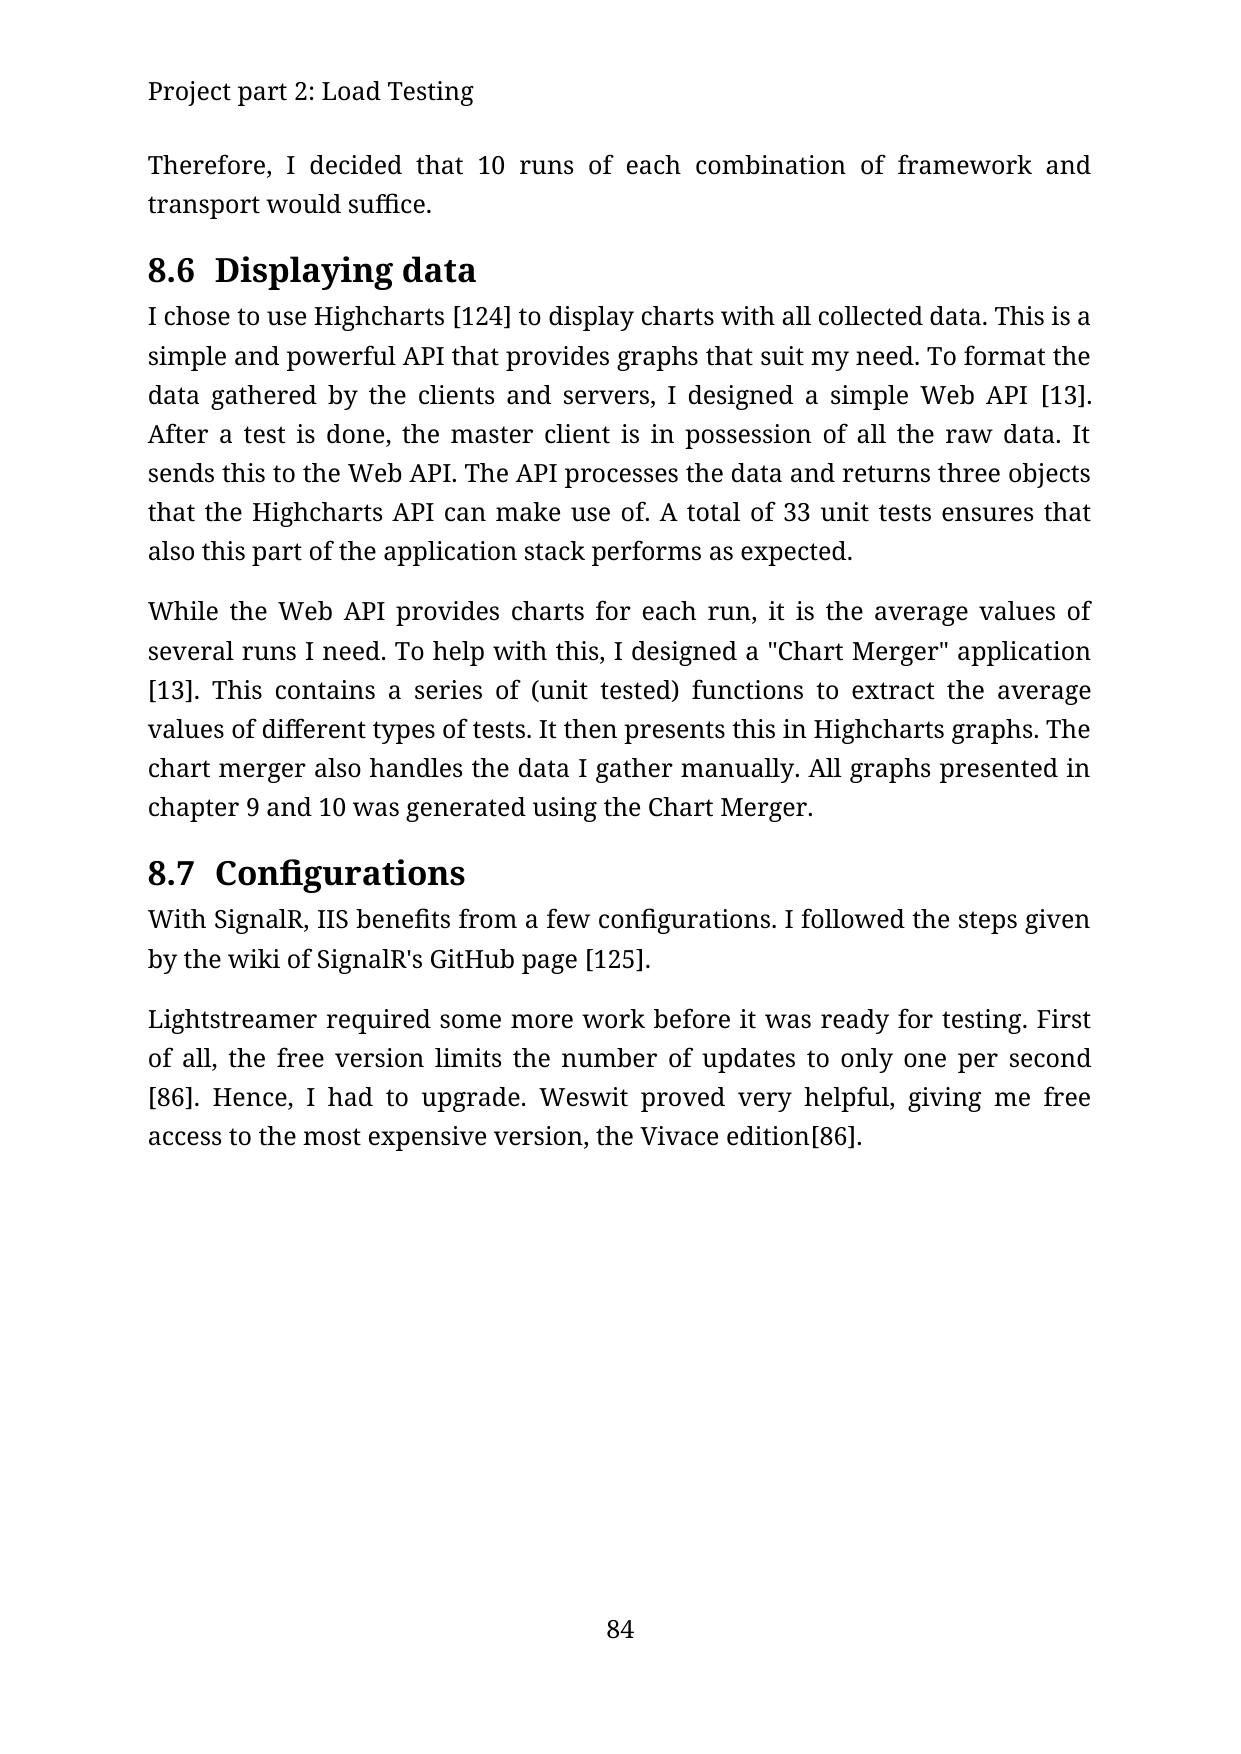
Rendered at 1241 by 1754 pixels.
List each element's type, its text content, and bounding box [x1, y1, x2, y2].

text With SignalR, IIS benefits from a few configurations. I followed the steps given by the wiki of SignalR's GitHub page [125]. [148, 902, 1092, 975]
text While the Web API provides charts for each run, it is the average values of several runs I need. To help with this, I designed a "Chart Merger" application [13]. This contains a series of (unit tested) functions to extract the average values of different types of tests. It then presents this in Highcharts graphs. The chart merger also handles the data I gather manually. All graphs presented in chapter 9 and 10 was generated using the Chart Merger. [148, 594, 1092, 824]
subtitle Displaying data [148, 247, 1092, 292]
text I chose to use Highcharts [124] to display charts with all collected data. This is a simple and powerful API that provides graphs that suit my need. To format the data gathered by the clients and servers, I designed a simple Web API [13]. After a test is done, the master client is in possession of all the raw data. It sends this to the Web API. The API processes the data and returns three objects that the Highcharts API can make use of. A total of 33 unit tests ensures that also this part of the application stack performs as expected. [148, 299, 1092, 568]
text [148, 148, 1092, 221]
text Lightstreamer required some more work before it was ready for testing. First of all, the free version limits the number of updates to only one per second [86]. Hence, I had to upgrade. Weswit proved very helpful, giving me free access to the most expensive version, the Vivace edition[86]. [148, 1001, 1092, 1153]
subtitle Configurations [148, 850, 1092, 895]
